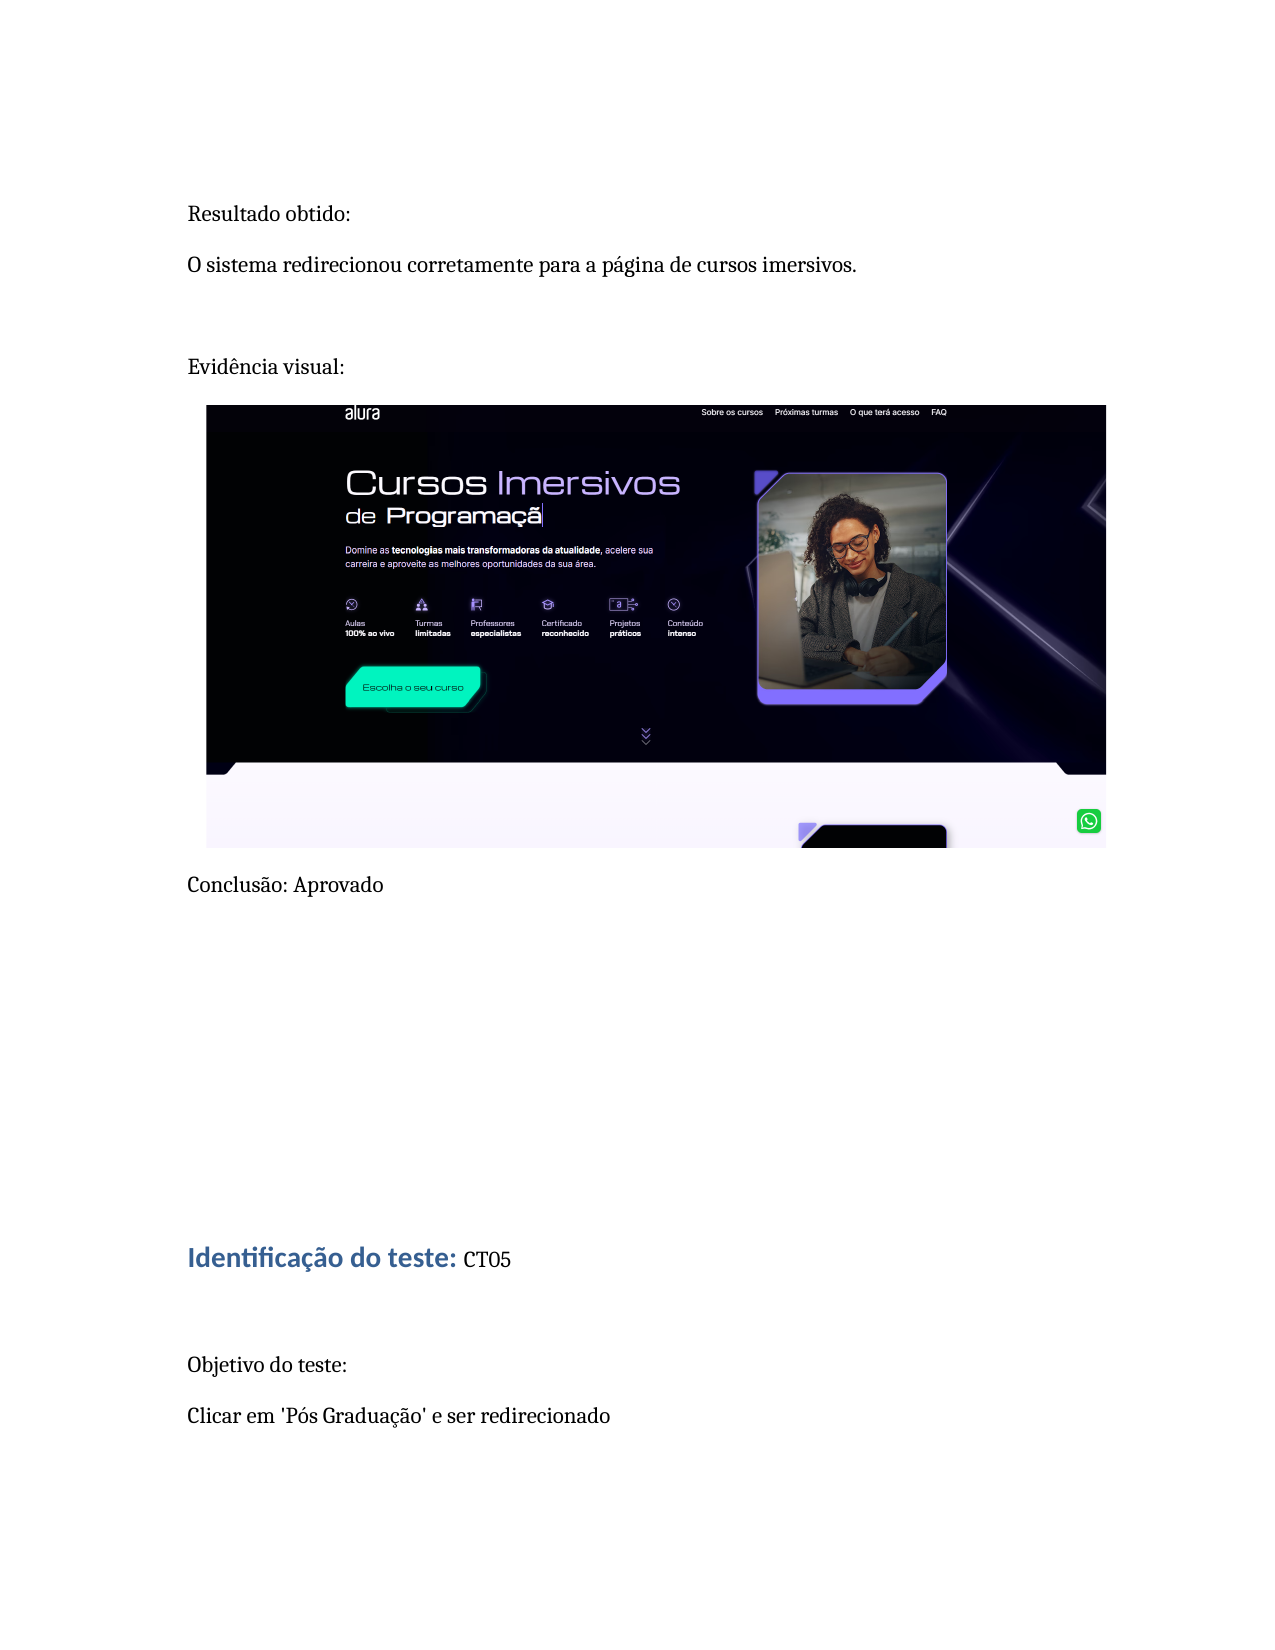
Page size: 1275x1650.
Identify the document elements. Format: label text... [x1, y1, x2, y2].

text Evidência visual: [187, 354, 1087, 381]
text O sistema redirecionou corretamente para a página de cursos imersivos. [187, 252, 1087, 278]
text Identificação do teste: CT05 [187, 1239, 1087, 1274]
text Objetivo do teste: [187, 1352, 1087, 1378]
text Resultado obtido: [187, 201, 1087, 227]
text Conclusão: Aprovado [187, 872, 1087, 898]
text Clicar em 'Pós Graduação' e ser redirecionado [187, 1403, 1087, 1429]
